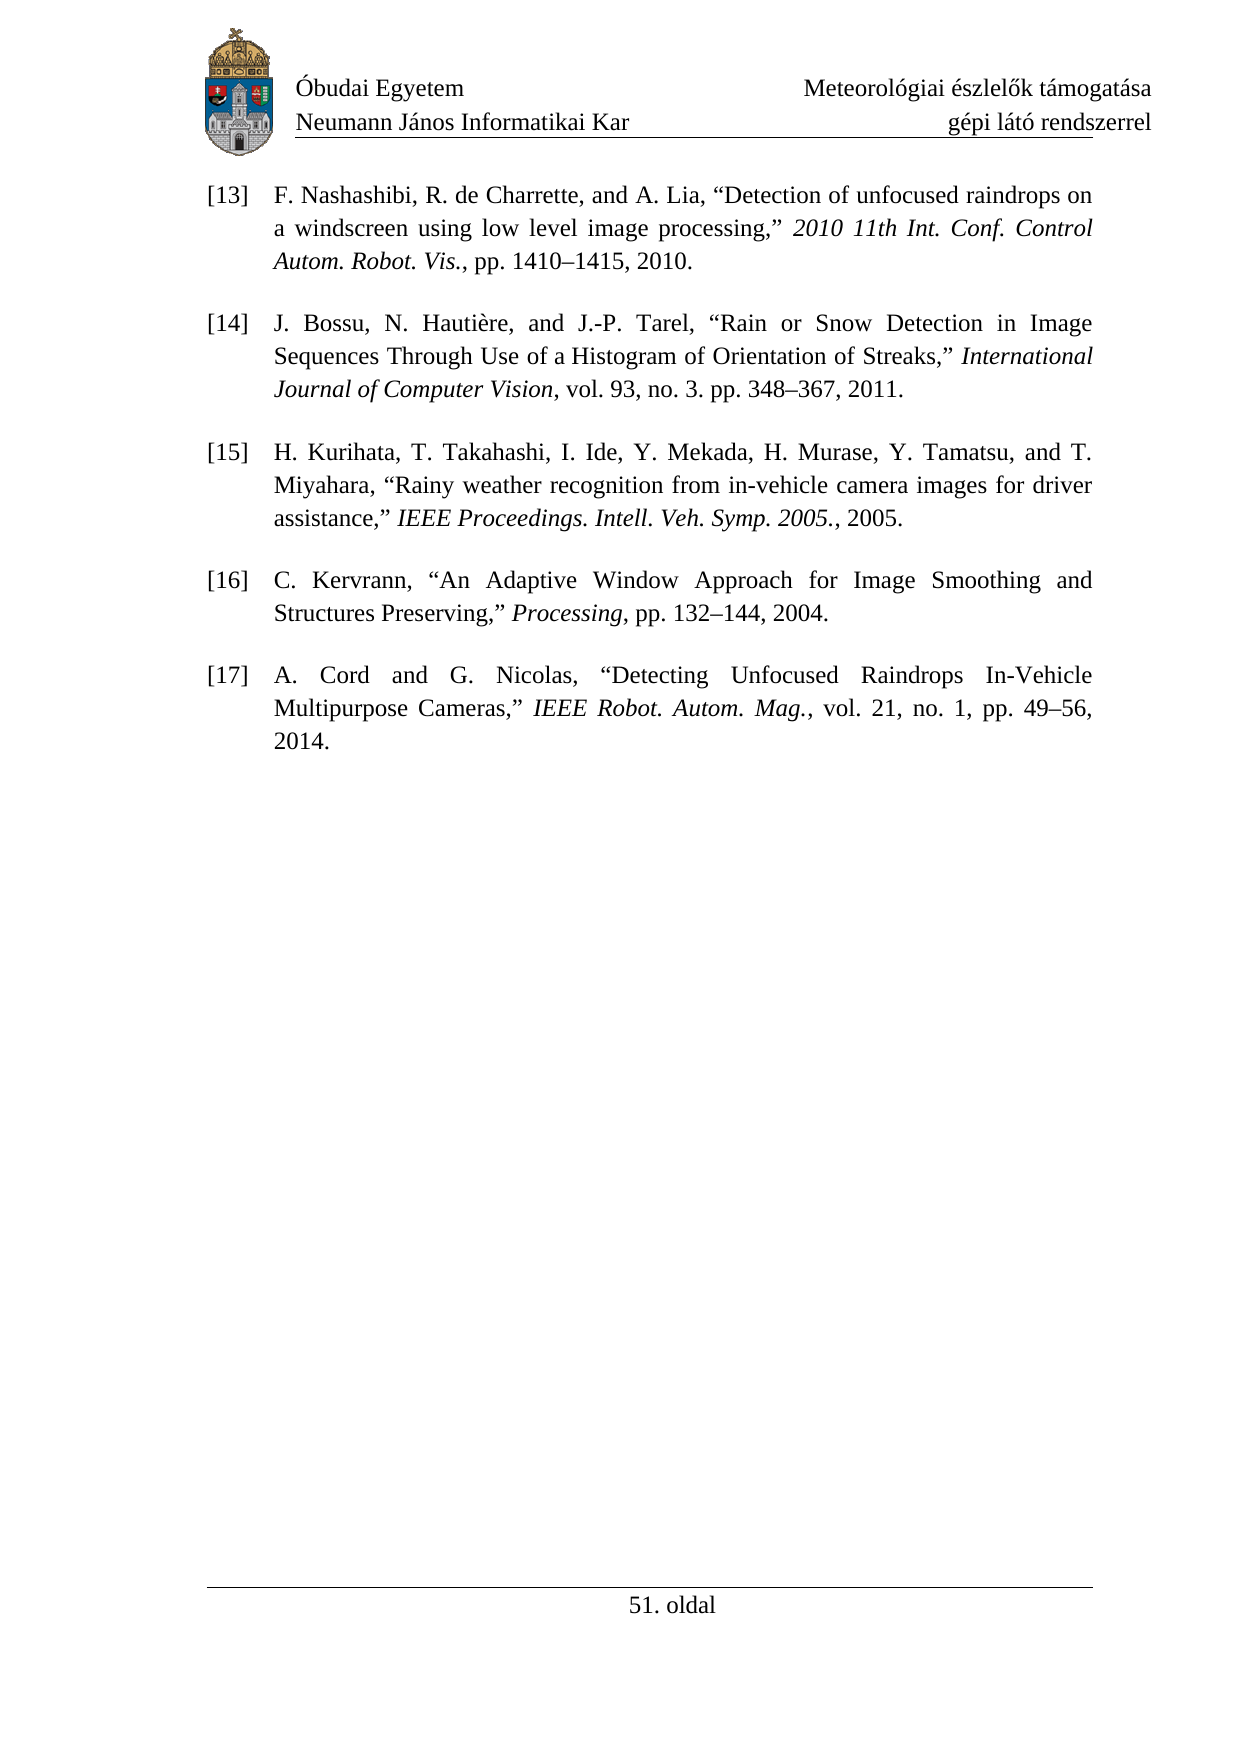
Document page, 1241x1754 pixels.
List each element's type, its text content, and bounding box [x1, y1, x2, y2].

text [14] J. Bossu, N. Hautière, and J.-P. Tarel, “Rain or Snow Detection in Image Sequences Through Use of a Histogram of Orientation of Streaks,” International Journal of Computer Vision, vol. 93, no. 3. pp. 348–367, 2011. [207, 308, 1093, 403]
text [15] H. Kurihata, T. Takahashi, I. Ide, Y. Mekada, H. Murase, Y. Tamatsu, and T. Miyahara, “Rainy weather recognition from in-vehicle camera images for driver assistance,” IEEE Proceedings. Intell. Veh. Symp. 2005., 2005. [207, 437, 1093, 531]
text [13] F. Nashashibi, R. de Charrette, and A. Lia, “Detection of unfocused raindrops on a windscreen using low level image processing,” 2010 11th Int. Conf. Control Autom. Robot. Vis., pp. 1410–1415, 2010. [207, 180, 1093, 275]
picture [205, 28, 275, 157]
text [16] C. Kervrann, “An Adaptive Window Approach for Image Smoothing and Structures Preserving,” Processing, pp. 132–144, 2004. [207, 565, 1093, 627]
text [17] A. Cord and G. Nicolas, “Detecting Unfocused Raindrops In-Vehicle Multipurpose Cameras,” IEEE Robot. Autom. Mag., vol. 21, no. 1, pp. 49–56, 2014. [207, 660, 1093, 755]
